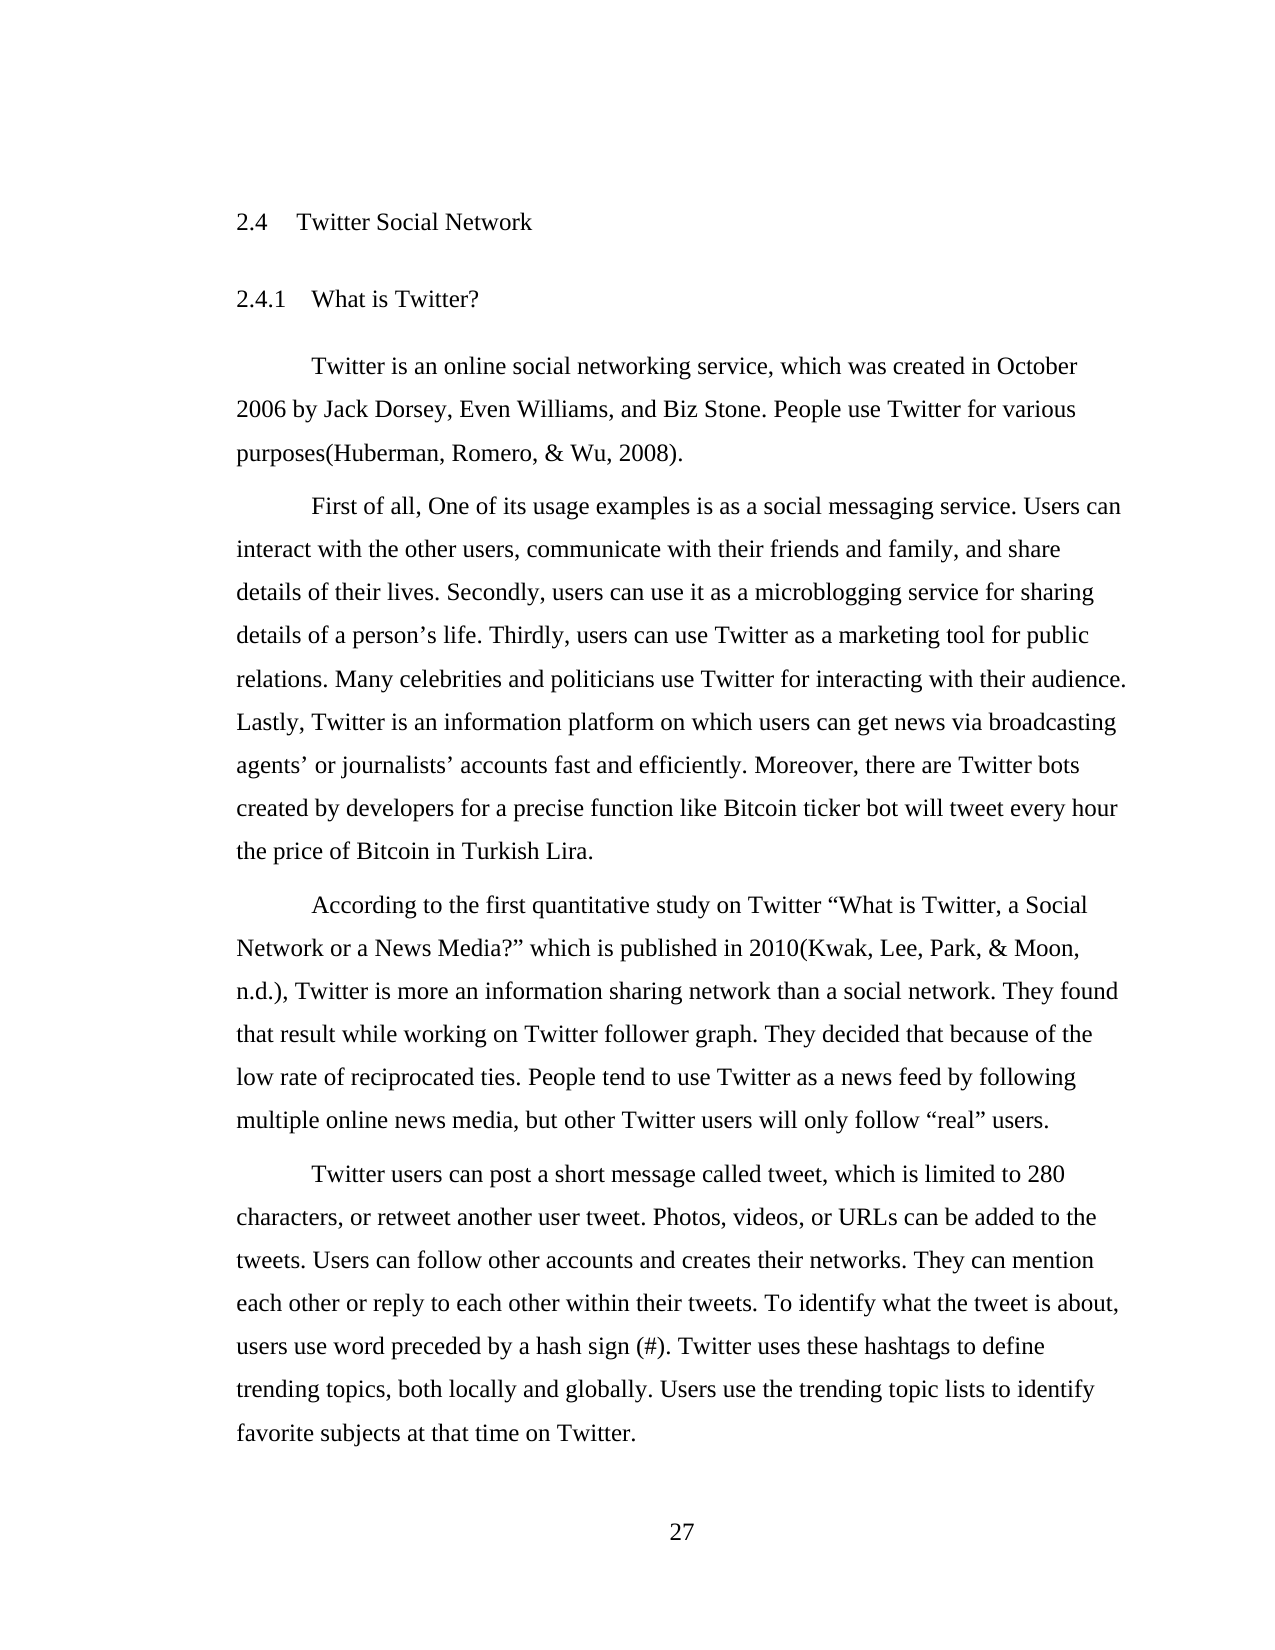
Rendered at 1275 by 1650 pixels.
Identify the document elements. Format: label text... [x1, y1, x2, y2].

text First of all, One of its usage examples is as a social messaging service. Users can interact with the other users, communicate with their friends and family, and share details of their lives. Secondly, users can use it as a microblogging service for sharing details of a person’s life. Thirdly, users can use Twitter as a marketing tool for public relations. Many celebrities and politicians use Twitter for interacting with their audience. Lastly, Twitter is an information platform on which users can get news via broadcasting agents’ or journalists’ accounts fast and efficiently. Moreover, there are Twitter bots created by developers for a precise function like Bitcoin ticker bot will tweet every hour the price of Bitcoin in Turkish Lira. [236, 491, 1127, 865]
subtitle What is Twitter? [236, 287, 1127, 312]
text Twitter users can post a short message called tweet, which is limited to 280 characters, or retweet another user tweet. Photos, videos, or URLs can be added to the tweets. Users can follow other accounts and creates their networks. They can mention each other or reply to each other within their tweets. To identify what the tweet is about, users use word preceded by a hash sign (#). Twitter uses these hashtags to define trending topics, both locally and globally. Users use the trending topic lists to identify favorite subjects at that time on Twitter. [236, 1159, 1127, 1446]
text Twitter is an online social networking service, which was created in October 2006 by Jack Dorsey, Even Williams, and Biz Stone. People use Twitter for various purposes(Huberman, Romero, & Wu, 2008). [236, 351, 1127, 466]
text According to the first quantitative study on Twitter “What is Twitter, a Social Network or a News Media?” which is published in 2010(Kwak, Lee, Park, & Moon, n.d.), Twitter is more an information sharing network than a social network. They found that result while working on Twitter follower graph. They decided that because of the low rate of reciprocated ties. People tend to use Twitter as a news feed by following multiple online news media, but other Twitter users will only follow “real” users. [236, 890, 1127, 1134]
subtitle Twitter Social Network [236, 207, 1127, 236]
